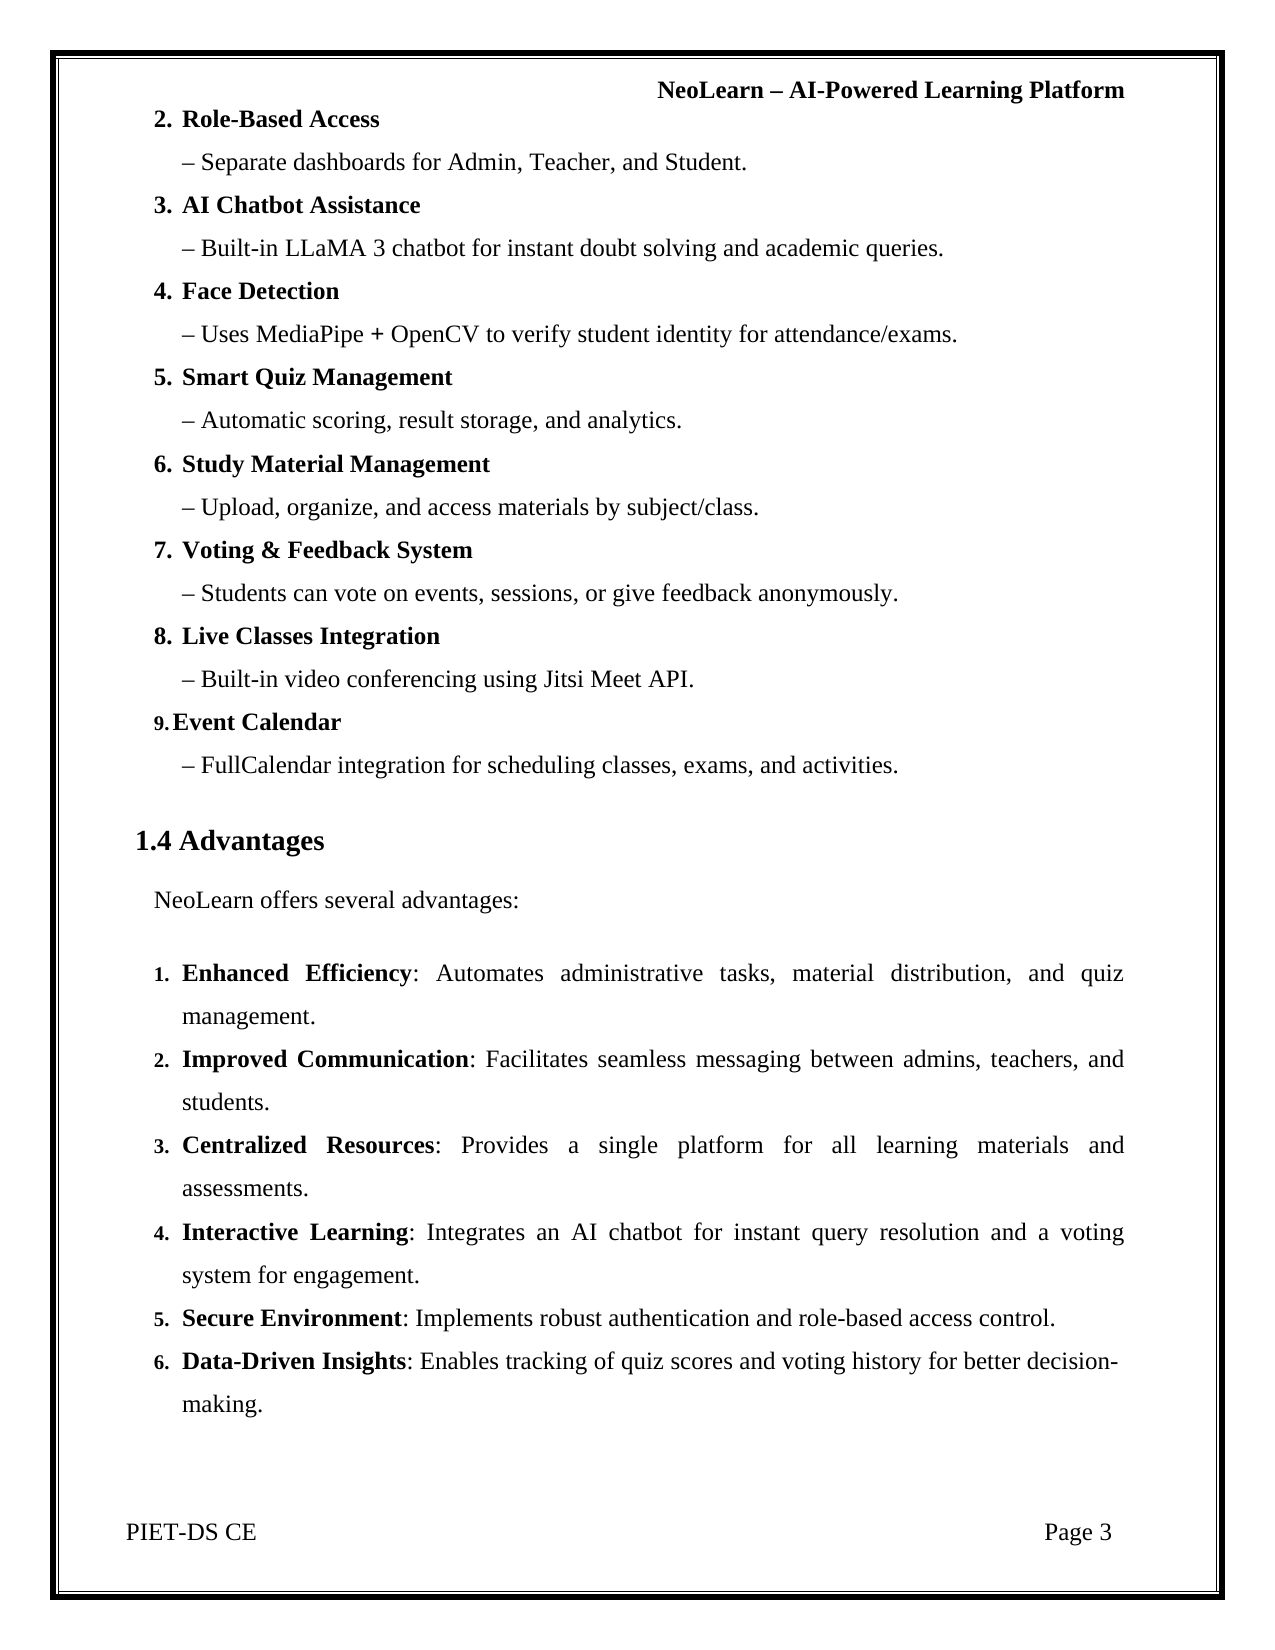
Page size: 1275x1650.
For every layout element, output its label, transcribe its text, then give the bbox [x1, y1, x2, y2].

list Face Detection – Uses MediaPipe + OpenCV to verify student identity for attendance/exams. [154, 334, 1125, 406]
list Voting & Feedback System – Students can vote on events, sessions, or give feedback anonymously. [154, 681, 1125, 753]
list Study Material Management – Upload, organize, and access materials by subject/class. [154, 565, 1125, 637]
list Role-Based Access – Separate dashboards for Admin, Teacher, and Student. [154, 104, 1125, 176]
list Improved Communication: Facilitates seamless messaging between admins, teachers, and students. [154, 1277, 1125, 1349]
list Smart Quiz Management – Automatic scoring, result storage, and analytics. [154, 450, 1125, 522]
list Live Classes Integration – Built-in video conferencing using Jitsi Meet API. [154, 796, 1125, 868]
text NeoLearn offers several advantages: [154, 1090, 1125, 1118]
text 1.4 Advantages [135, 1027, 1125, 1061]
list Centralized Resources: Provides a single platform for all learning materials and assessments. [154, 1393, 1125, 1465]
list Enhanced Efficiency: Automates administrative tasks, material distribution, and quiz management. [154, 1162, 1125, 1234]
list Event Calendar – FullCalendar integration for scheduling classes, exams, and activities. [154, 912, 1125, 983]
list AI Chatbot Assistance – Built-in LLaMA 3 chatbot for instant doubt solving and academic queries. [154, 219, 1125, 291]
